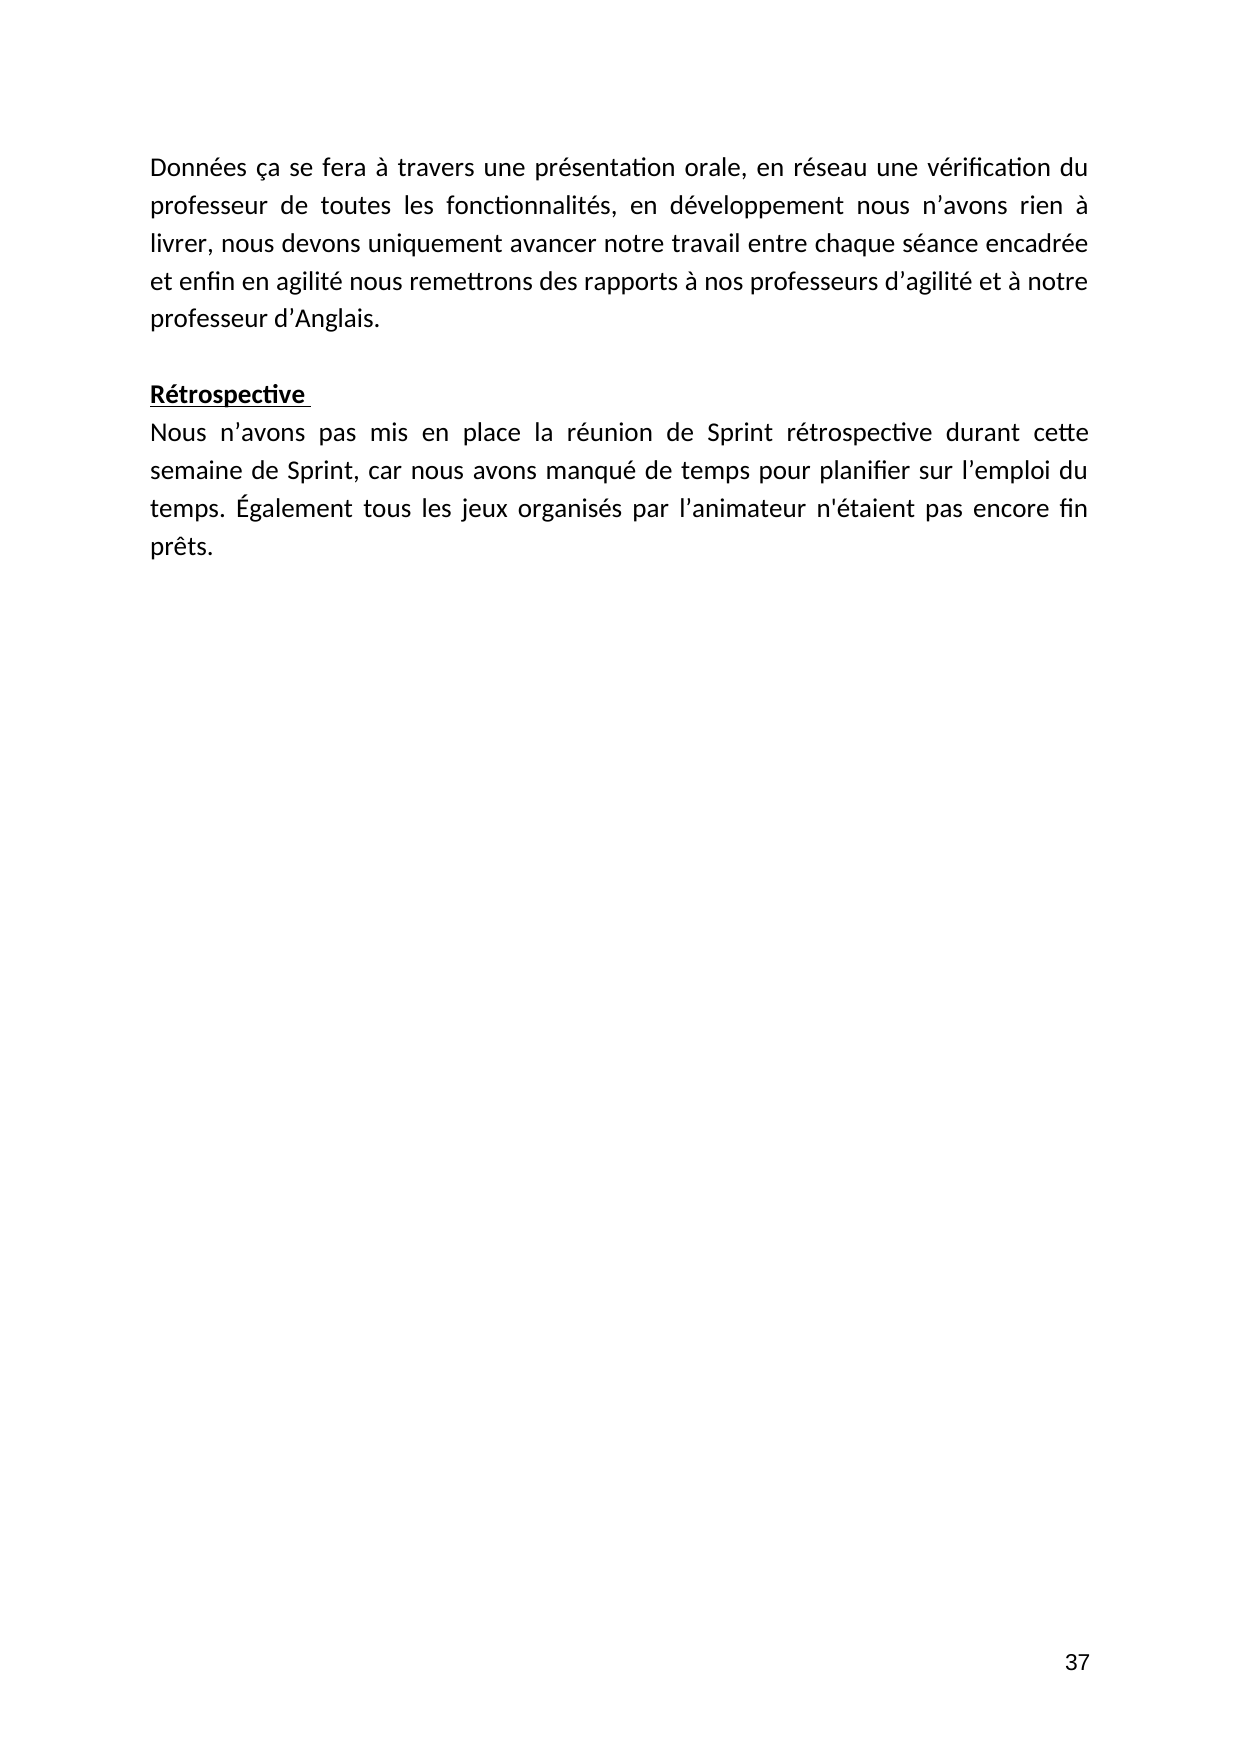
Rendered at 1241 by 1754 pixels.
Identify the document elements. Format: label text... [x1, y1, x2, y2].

text Nous n’avons pas mis en place la réunion de Sprint rétrospective durant cette semaine de Sprint, car nous avons manqué de temps pour planifier sur l’emploi du temps. Également tous les jeux organisés par l’animateur n'étaient pas encore fin prêts. [150, 415, 1090, 562]
text Rétrospective [150, 377, 1090, 411]
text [150, 150, 1090, 335]
